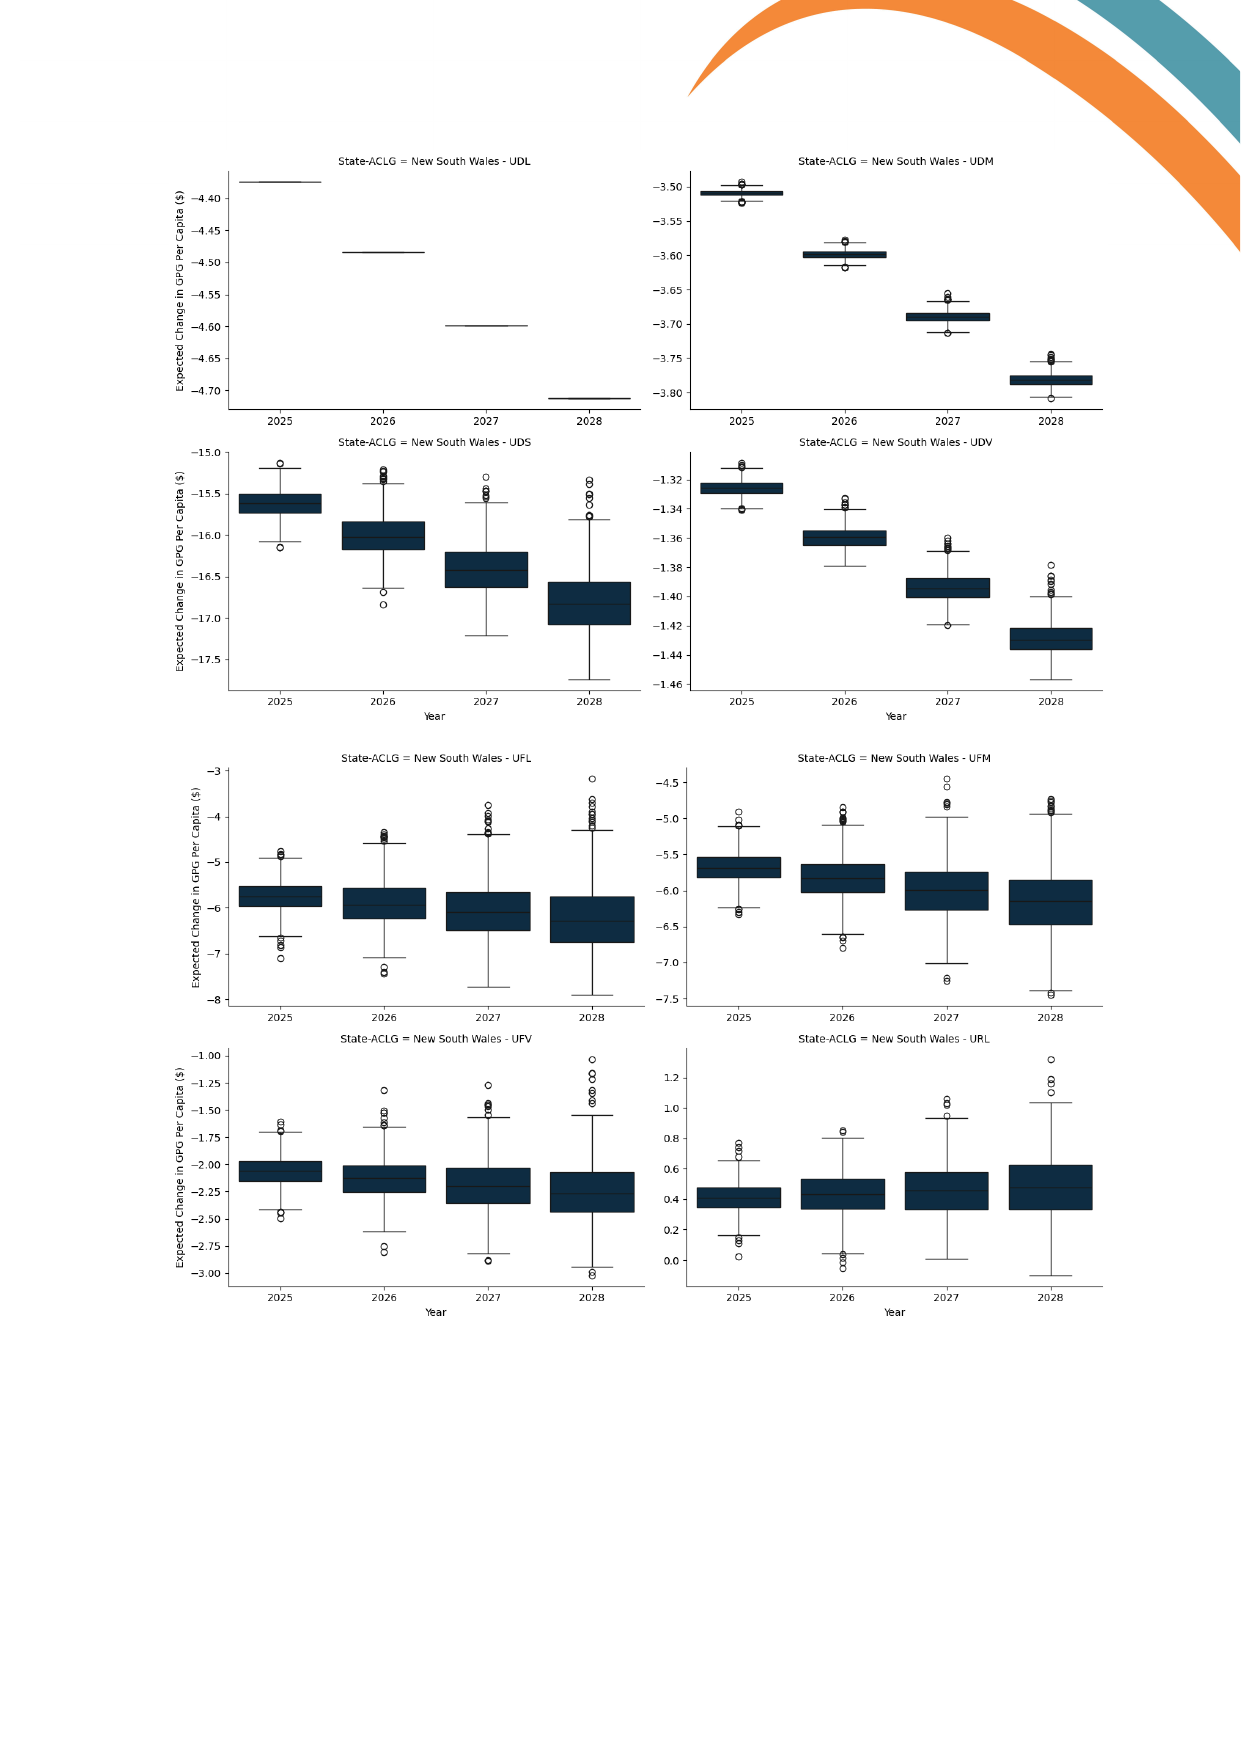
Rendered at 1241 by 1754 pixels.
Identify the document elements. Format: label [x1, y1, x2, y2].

picture [19, 0, 1241, 729]
picture [168, 746, 1109, 1325]
